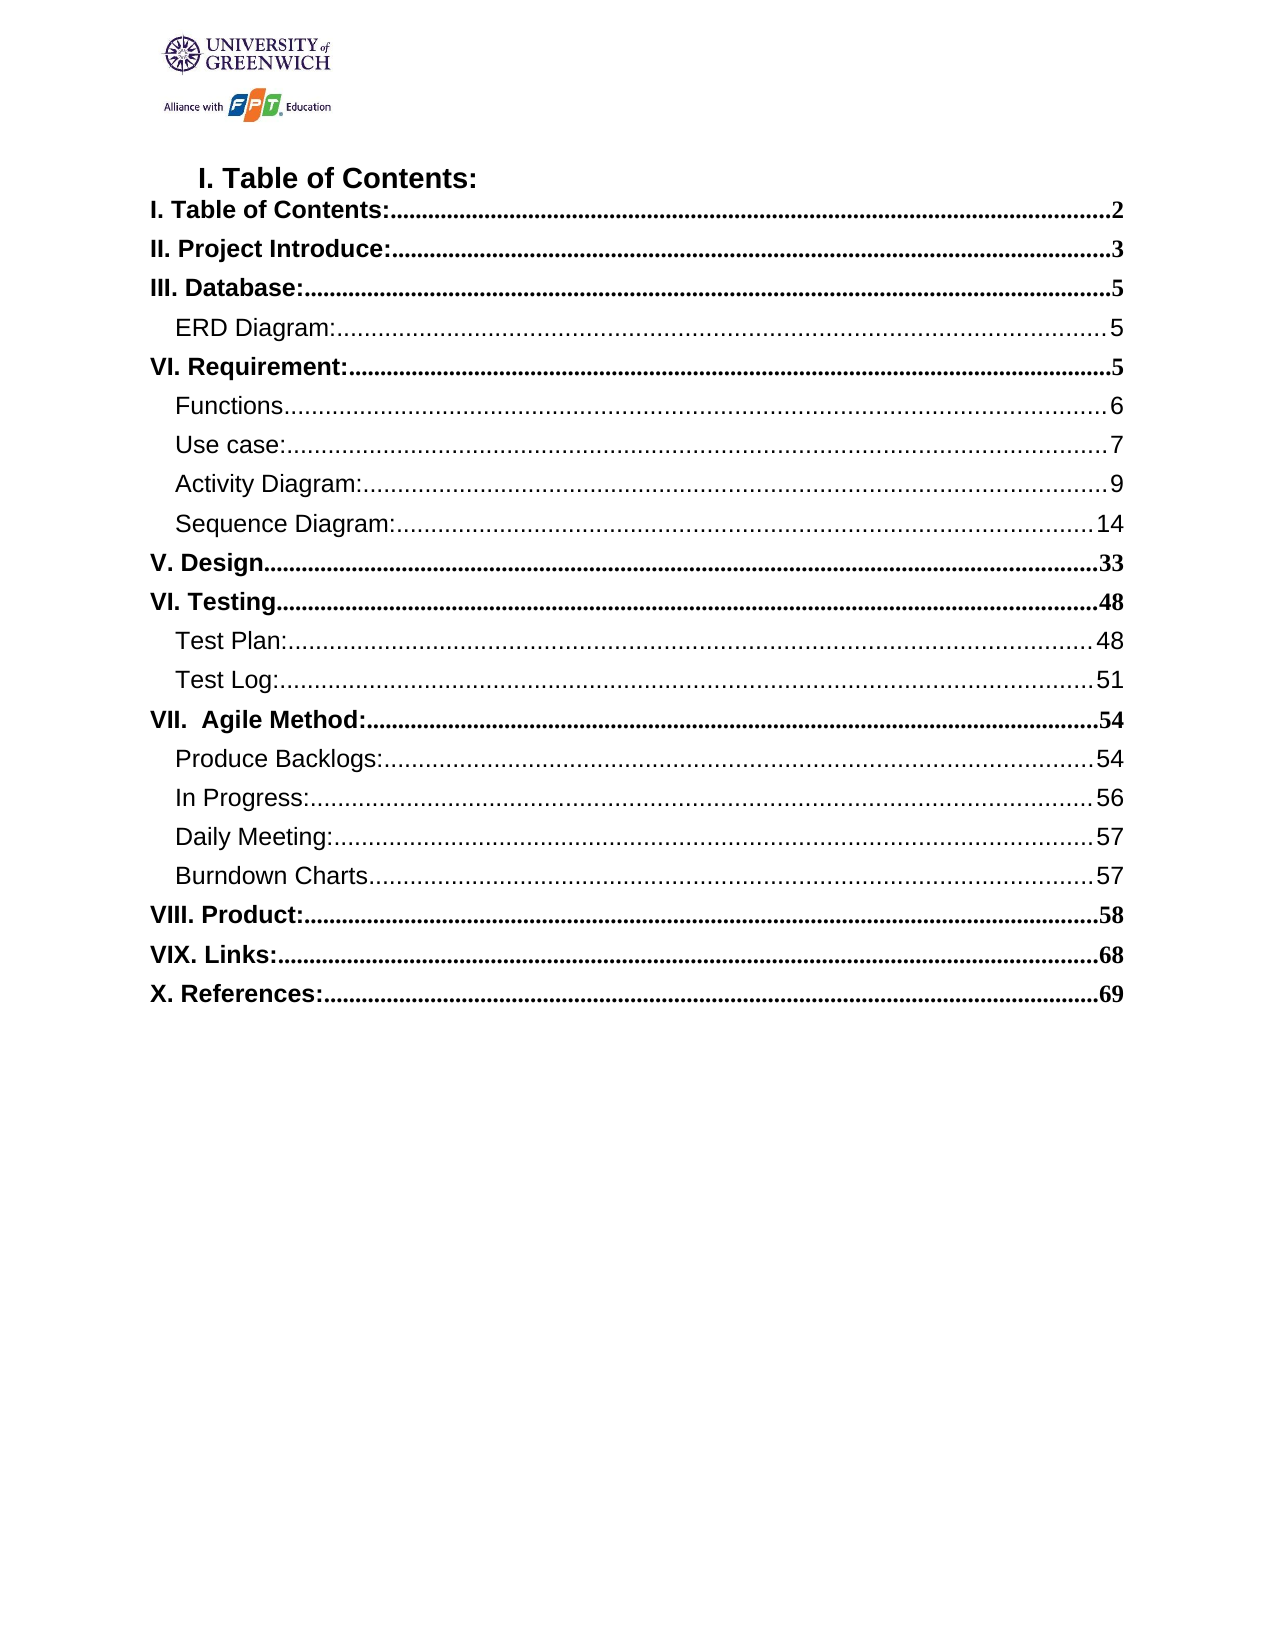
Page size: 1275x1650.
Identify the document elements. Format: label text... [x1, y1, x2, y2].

text ERD Diagram: 5 [175, 313, 1125, 341]
text Activity Diagram: 9 [175, 469, 1125, 498]
subtitle I. Table of Contents: [198, 161, 1125, 195]
picture [150, 21, 343, 133]
text Sequence Diagram: 14 [175, 508, 1125, 537]
text Daily Meeting: 57 [175, 822, 1125, 851]
text Test Plan: 48 [175, 626, 1125, 655]
text III. Database: 5 [150, 273, 1125, 302]
text Functions 6 [175, 391, 1125, 420]
text VII. Agile Method: 54 [150, 704, 1125, 733]
text Use case: 7 [175, 430, 1125, 459]
text X. References: 69 [150, 979, 1125, 1008]
text VIX. Links: 68 [150, 940, 1125, 969]
text VIII. Product: 58 [150, 901, 1125, 929]
text VI. Requirement: 5 [150, 352, 1125, 381]
text Test Log: 51 [175, 665, 1125, 694]
text V. Design 33 [150, 548, 1125, 577]
text I. Table of Contents: 2 [150, 195, 1125, 224]
text Burndown Charts 57 [175, 861, 1125, 890]
text II. Project Introduce: 3 [150, 234, 1125, 263]
text VI. Testing 48 [150, 587, 1125, 616]
text In Progress: 56 [175, 783, 1125, 812]
text Produce Backlogs: 54 [175, 744, 1125, 773]
